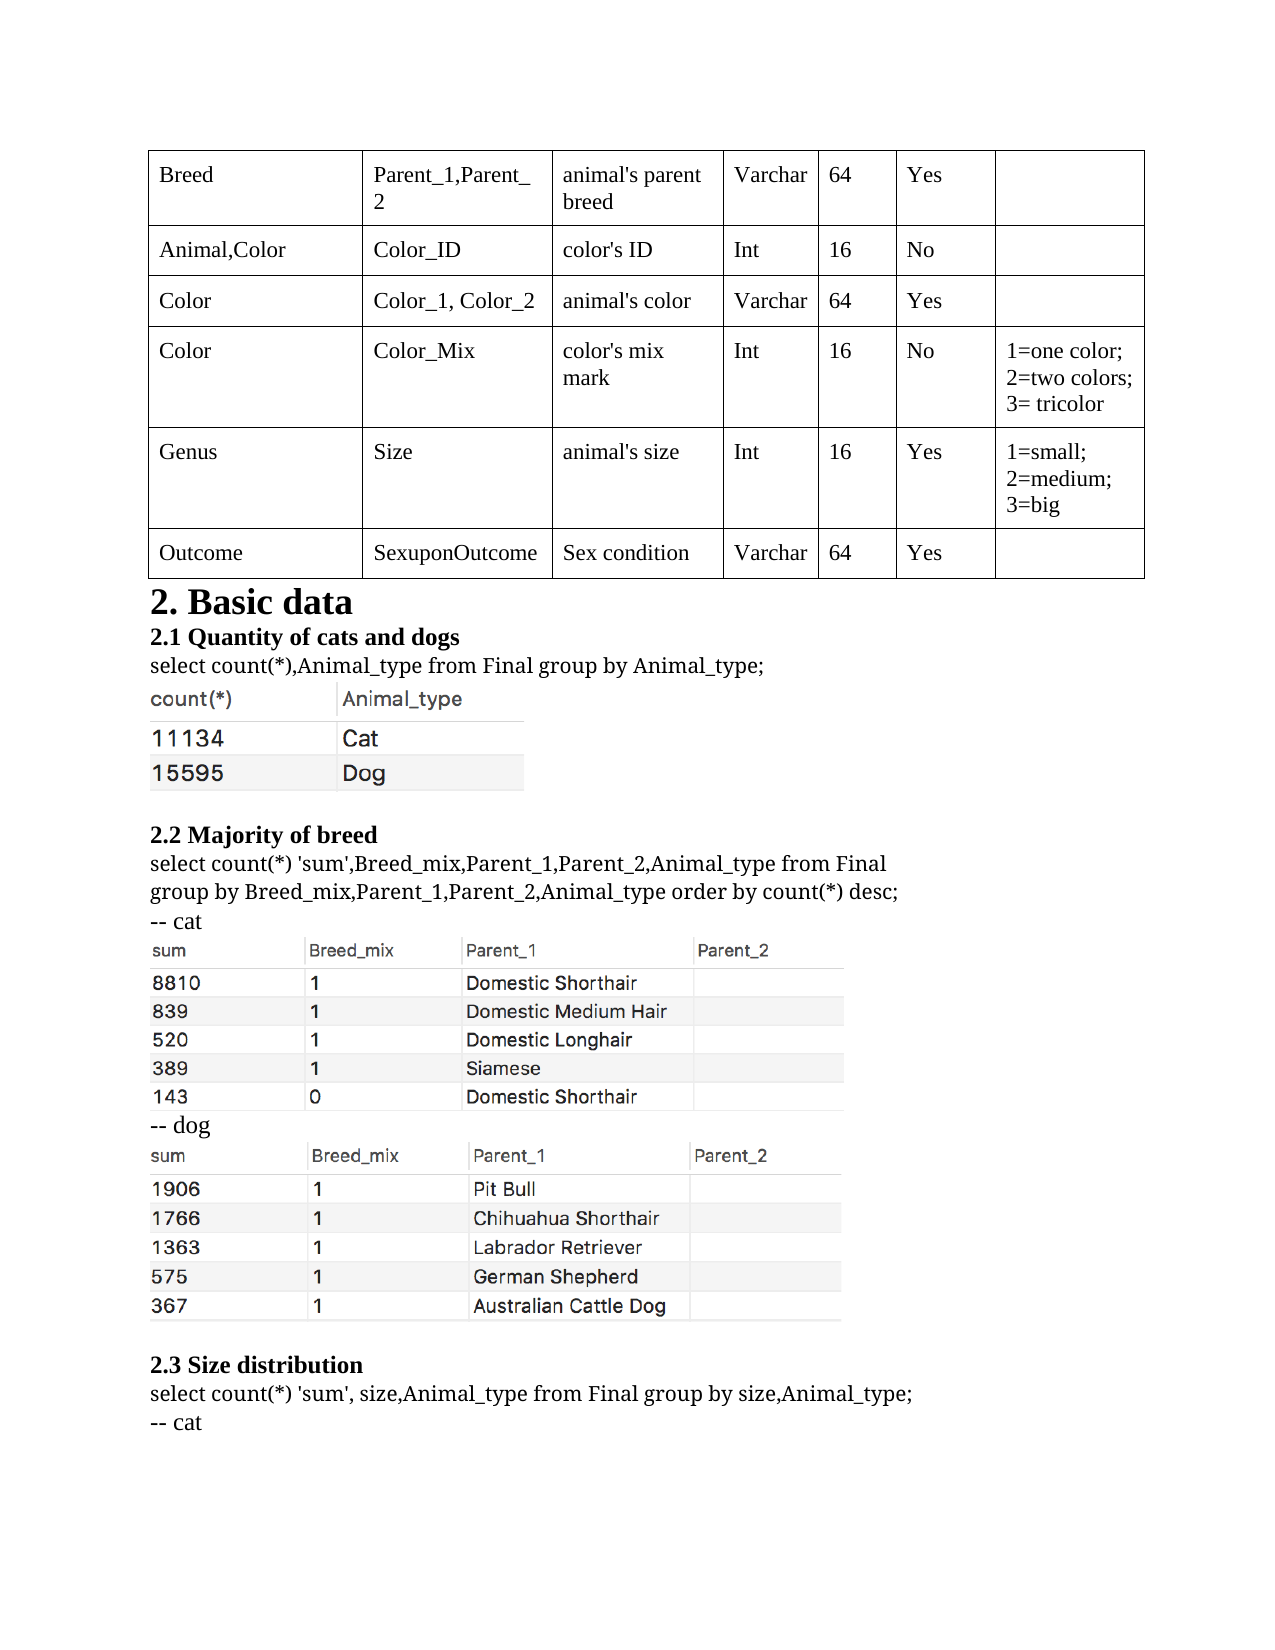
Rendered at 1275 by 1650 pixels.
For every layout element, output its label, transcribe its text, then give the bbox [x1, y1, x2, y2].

table_cell animal's size [553, 428, 723, 528]
table_cell Varchar [724, 151, 818, 224]
picture [150, 934, 844, 1111]
table_cell Yes [897, 428, 995, 528]
picture [150, 679, 525, 792]
table_cell Parent_1,Parent_2 [363, 151, 552, 224]
table_cell Color [149, 327, 362, 427]
table_cell 1=small; 2=medium; 3=big [996, 428, 1144, 528]
table_cell animal's parent breed [553, 151, 723, 224]
table_cell Int [724, 327, 818, 427]
table_cell SexuponOutcome [363, 529, 552, 578]
table_cell No [897, 327, 995, 427]
table_cell [996, 276, 1144, 326]
table_cell 64 [819, 276, 896, 326]
table_cell [996, 226, 1144, 275]
table_cell No [897, 226, 995, 275]
text 2.1 Quantity of cats and dogs [150, 622, 1125, 651]
table_cell 1=one color; 2=two colors; 3= tricolor [996, 327, 1144, 427]
table_cell [996, 529, 1144, 578]
picture [150, 1139, 842, 1322]
table_cell Color_1, Color_2 [363, 276, 552, 326]
table_cell Color_Mix [363, 327, 552, 427]
table_cell 16 [819, 327, 896, 427]
table_cell Color [149, 276, 362, 326]
text select count(*) 'sum', size,Animal_type from Final group by size,Animal_type; [150, 1379, 1125, 1407]
table_cell color's ID [553, 226, 723, 275]
table_cell [996, 151, 1144, 224]
text 2.3 Size distribution [150, 1350, 1125, 1379]
table_cell Color_ID [363, 226, 552, 275]
table_cell Yes [897, 276, 995, 326]
table_cell Varchar [724, 529, 818, 578]
text select count(*) 'sum',Breed_mix,Parent_1,Parent_2,Animal_type from Final [150, 849, 1125, 877]
table_cell 64 [819, 529, 896, 578]
text -- cat [150, 1407, 1125, 1436]
table_cell 64 [819, 151, 896, 224]
table_cell animal's color [553, 276, 723, 326]
text 2. Basic data [150, 579, 1125, 622]
table_cell 16 [819, 226, 896, 275]
table_cell Breed [149, 151, 362, 224]
table_cell Int [724, 226, 818, 275]
table_cell Genus [149, 428, 362, 528]
text 2.2 Majority of breed [150, 820, 1125, 849]
table_cell Sex condition [553, 529, 723, 578]
table_cell Yes [897, 151, 995, 224]
text select count(*),Animal_type from Final group by Animal_type; [150, 651, 1125, 680]
table_cell Size [363, 428, 552, 528]
text -- dog [150, 1110, 1125, 1139]
table_cell 16 [819, 428, 896, 528]
text group by Breed_mix,Parent_1,Parent_2,Animal_type order by count(*) desc; [150, 877, 1125, 906]
table_cell color's mix mark [553, 327, 723, 427]
table_cell Outcome [149, 529, 362, 578]
table_cell Animal,Color [149, 226, 362, 275]
text -- cat [150, 906, 1125, 934]
table_cell Varchar [724, 276, 818, 326]
table_cell Yes [897, 529, 995, 578]
table_cell Int [724, 428, 818, 528]
